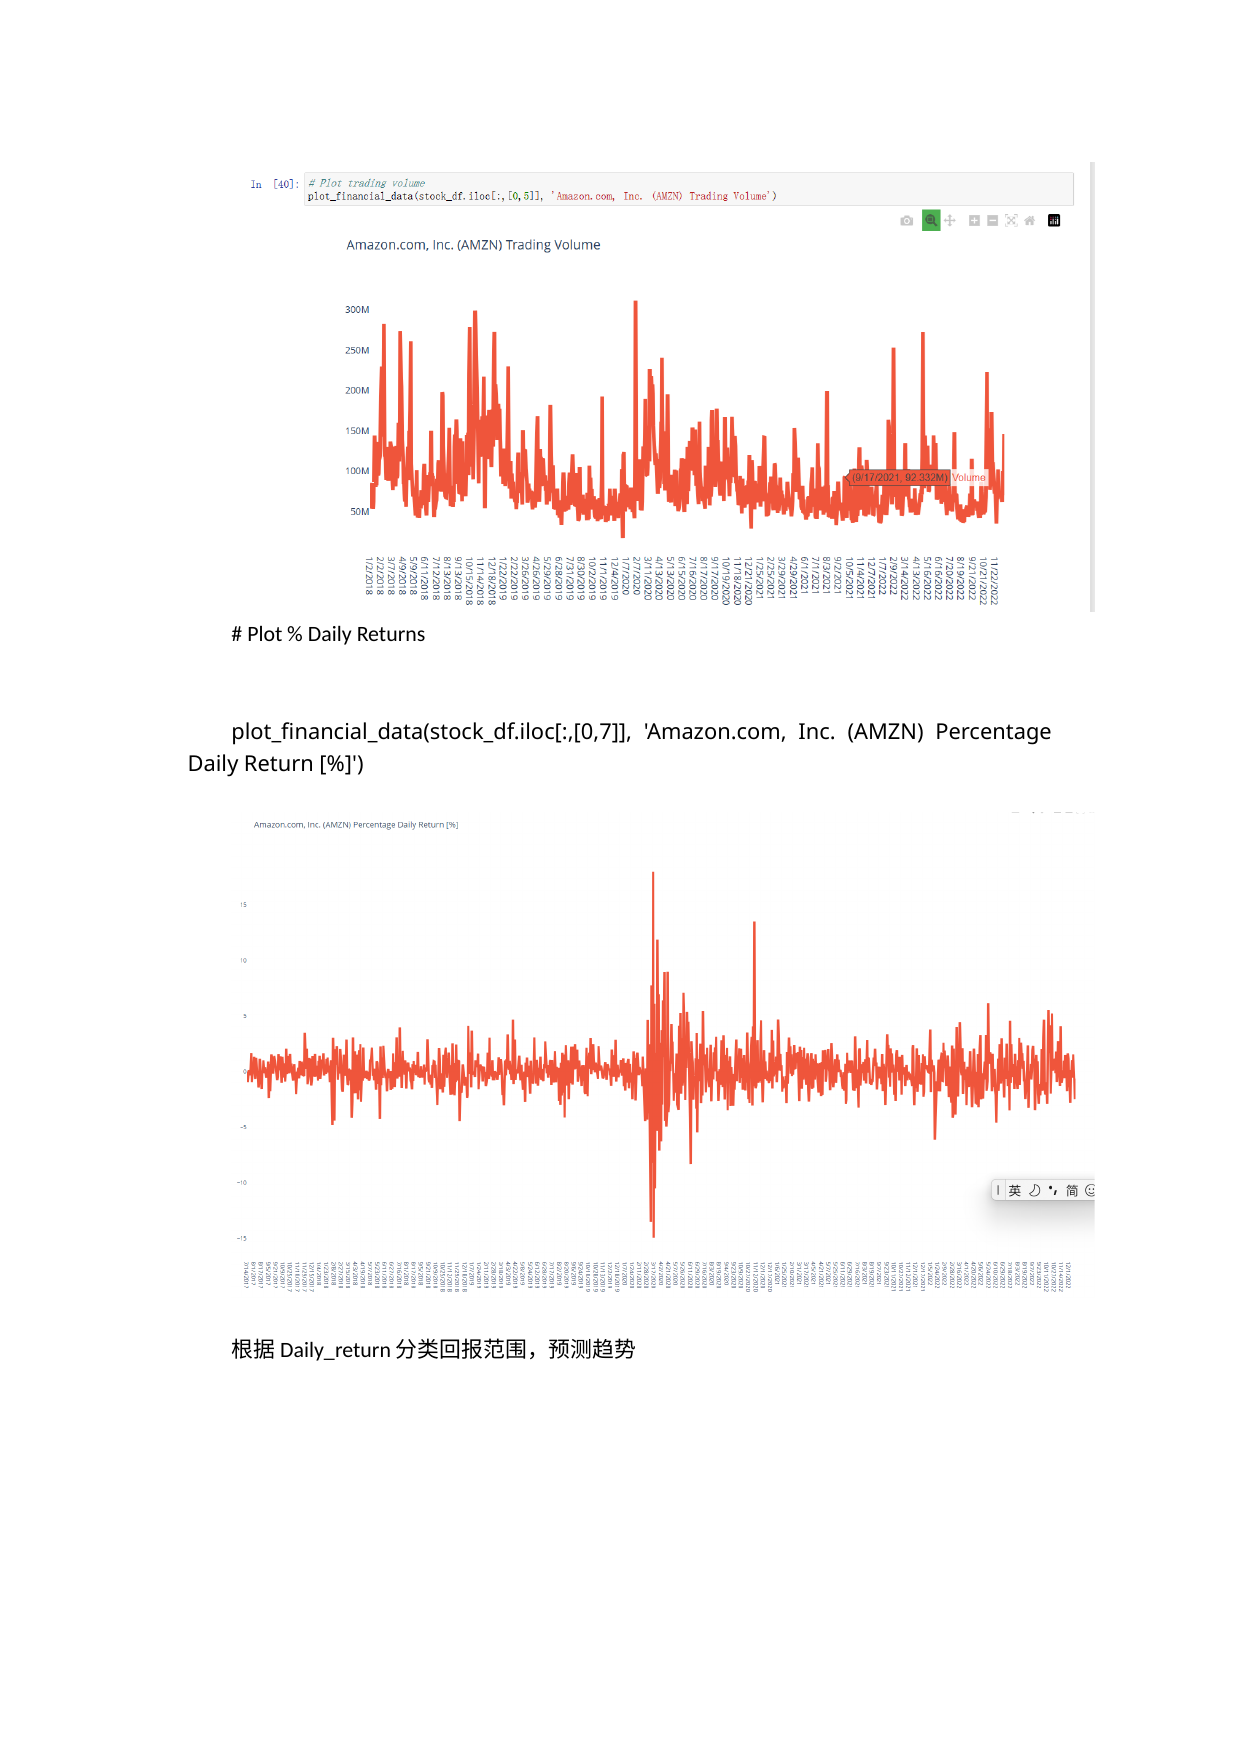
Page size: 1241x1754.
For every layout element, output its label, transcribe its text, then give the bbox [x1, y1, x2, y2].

picture [231, 812, 1095, 1298]
text plot_financial_data(stock_df.iloc[:,[0,7]], 'Amazon.com, Inc. (AMZN) Percentage Daily Return [%]') [187, 714, 1053, 779]
picture [231, 162, 1095, 612]
text # Plot % Daily Returns [187, 617, 1053, 649]
text 根据 Daily_return 分类回报范围，预测趋势 [187, 1332, 1053, 1364]
